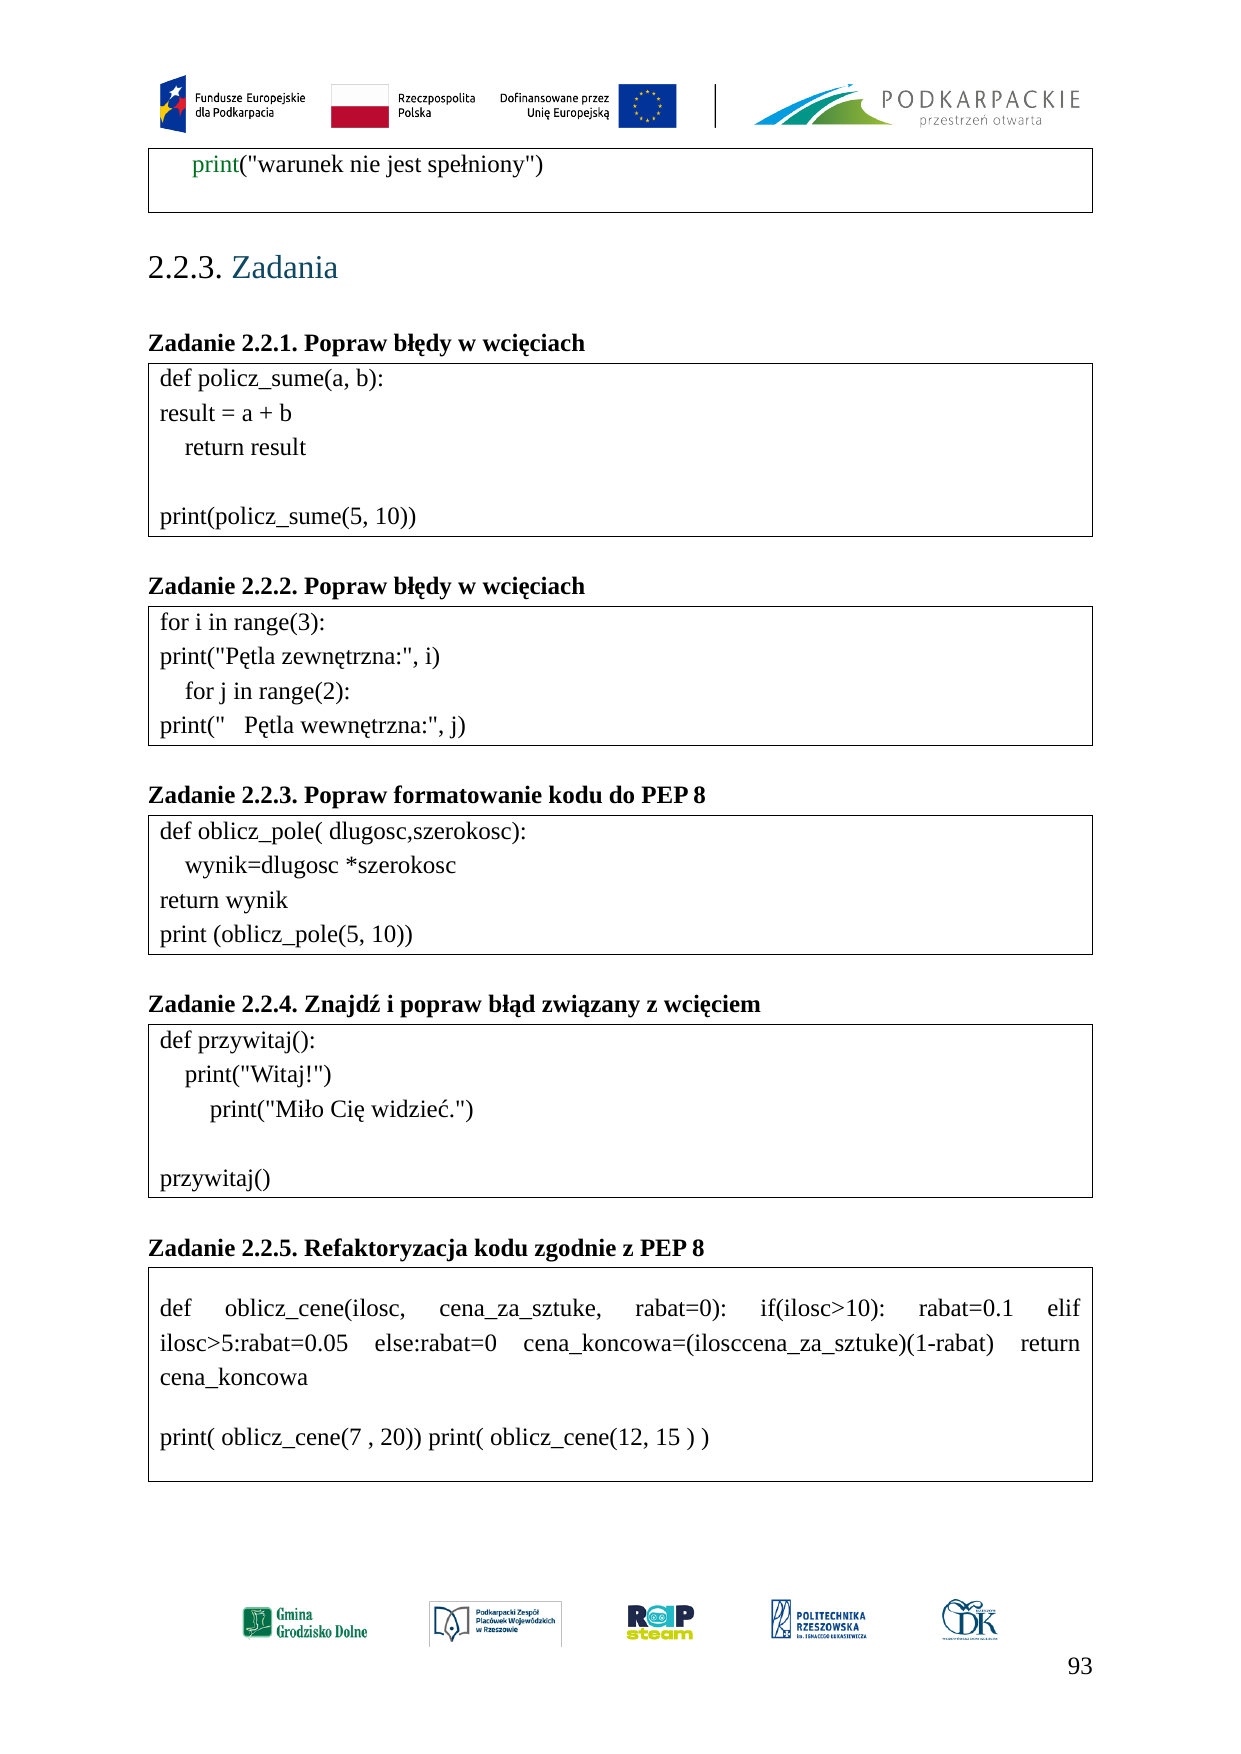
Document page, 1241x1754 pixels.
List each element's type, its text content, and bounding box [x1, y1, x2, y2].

text Zadanie 2.2.1. Popraw błędy w wcięciach [148, 328, 1092, 357]
picture [147, 60, 1093, 148]
subtitle Zadania [148, 248, 1092, 286]
table_header [149, 149, 1092, 212]
text Zadanie 2.2.3. Popraw formatowanie kodu do PEP 8 [148, 780, 1092, 809]
table_header def przywitaj(): print("Witaj!") print("Miło Cię widzieć.") przywitaj() [149, 1025, 1092, 1197]
text Zadanie 2.2.5. Refaktoryzacja kodu zgodnie z PEP 8 [148, 1233, 1092, 1262]
table_header def oblicz_pole( dlugosc,szerokosc): wynik=dlugosc *szerokosc return wynik print (oblicz_pole(5, 10)) [149, 816, 1092, 954]
table_header for i in range(3): print("Pętla zewnętrzna:", i) for j in range(2): print(" Pętla wewnętrzna:", j) [149, 607, 1092, 745]
picture [242, 1585, 998, 1652]
table_header def oblicz_cene(ilosc, cena_za_sztuke, rabat=0): if(ilosc>10): rabat=0.1 elif ilosc>5:rabat=0.05 else:rabat=0 cena_koncowa=(ilosccena_za_sztuke)(1-rabat) return cena_koncowa print( oblicz_cene(7 , 20)) print( oblicz_cene(12, 15 ) ) [149, 1268, 1092, 1481]
table_header def policz_sume(a, b): result = a + b return result print(policz_sume(5, 10)) [149, 364, 1092, 536]
text Zadanie 2.2.2. Popraw błędy w wcięciach [148, 571, 1092, 600]
text Zadanie 2.2.4. Znajdź i popraw błąd związany z wcięciem [148, 989, 1092, 1018]
